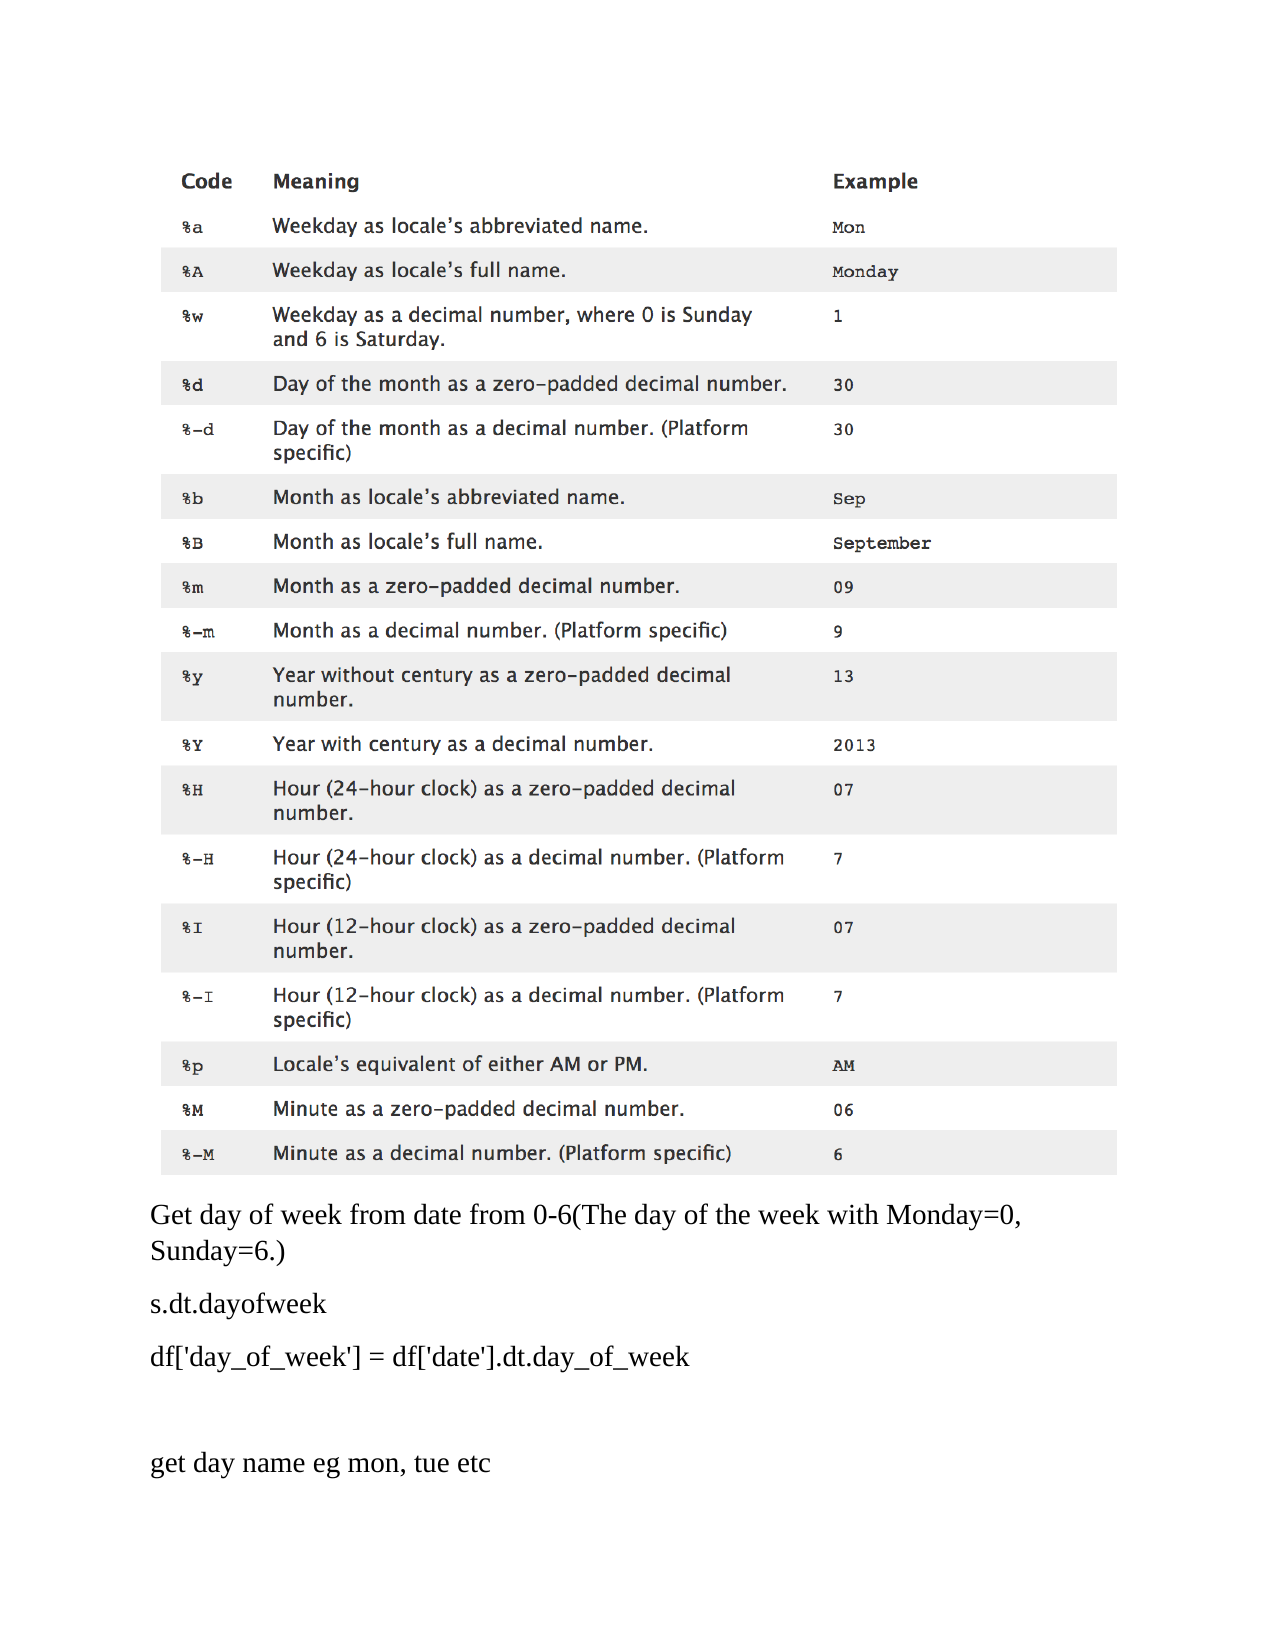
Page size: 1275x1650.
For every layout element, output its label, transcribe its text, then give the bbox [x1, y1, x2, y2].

picture [150, 150, 1125, 1179]
text get day name eg mon, tue etc [150, 1445, 1125, 1478]
text Get day of week from date from 0-6(The day of the week with Monday=0, Sunday=6.) [150, 1197, 1125, 1267]
text s.dt.dayofweek [150, 1286, 1125, 1320]
text df['day_of_week'] = df['date'].dt.day_of_week [150, 1339, 1125, 1373]
